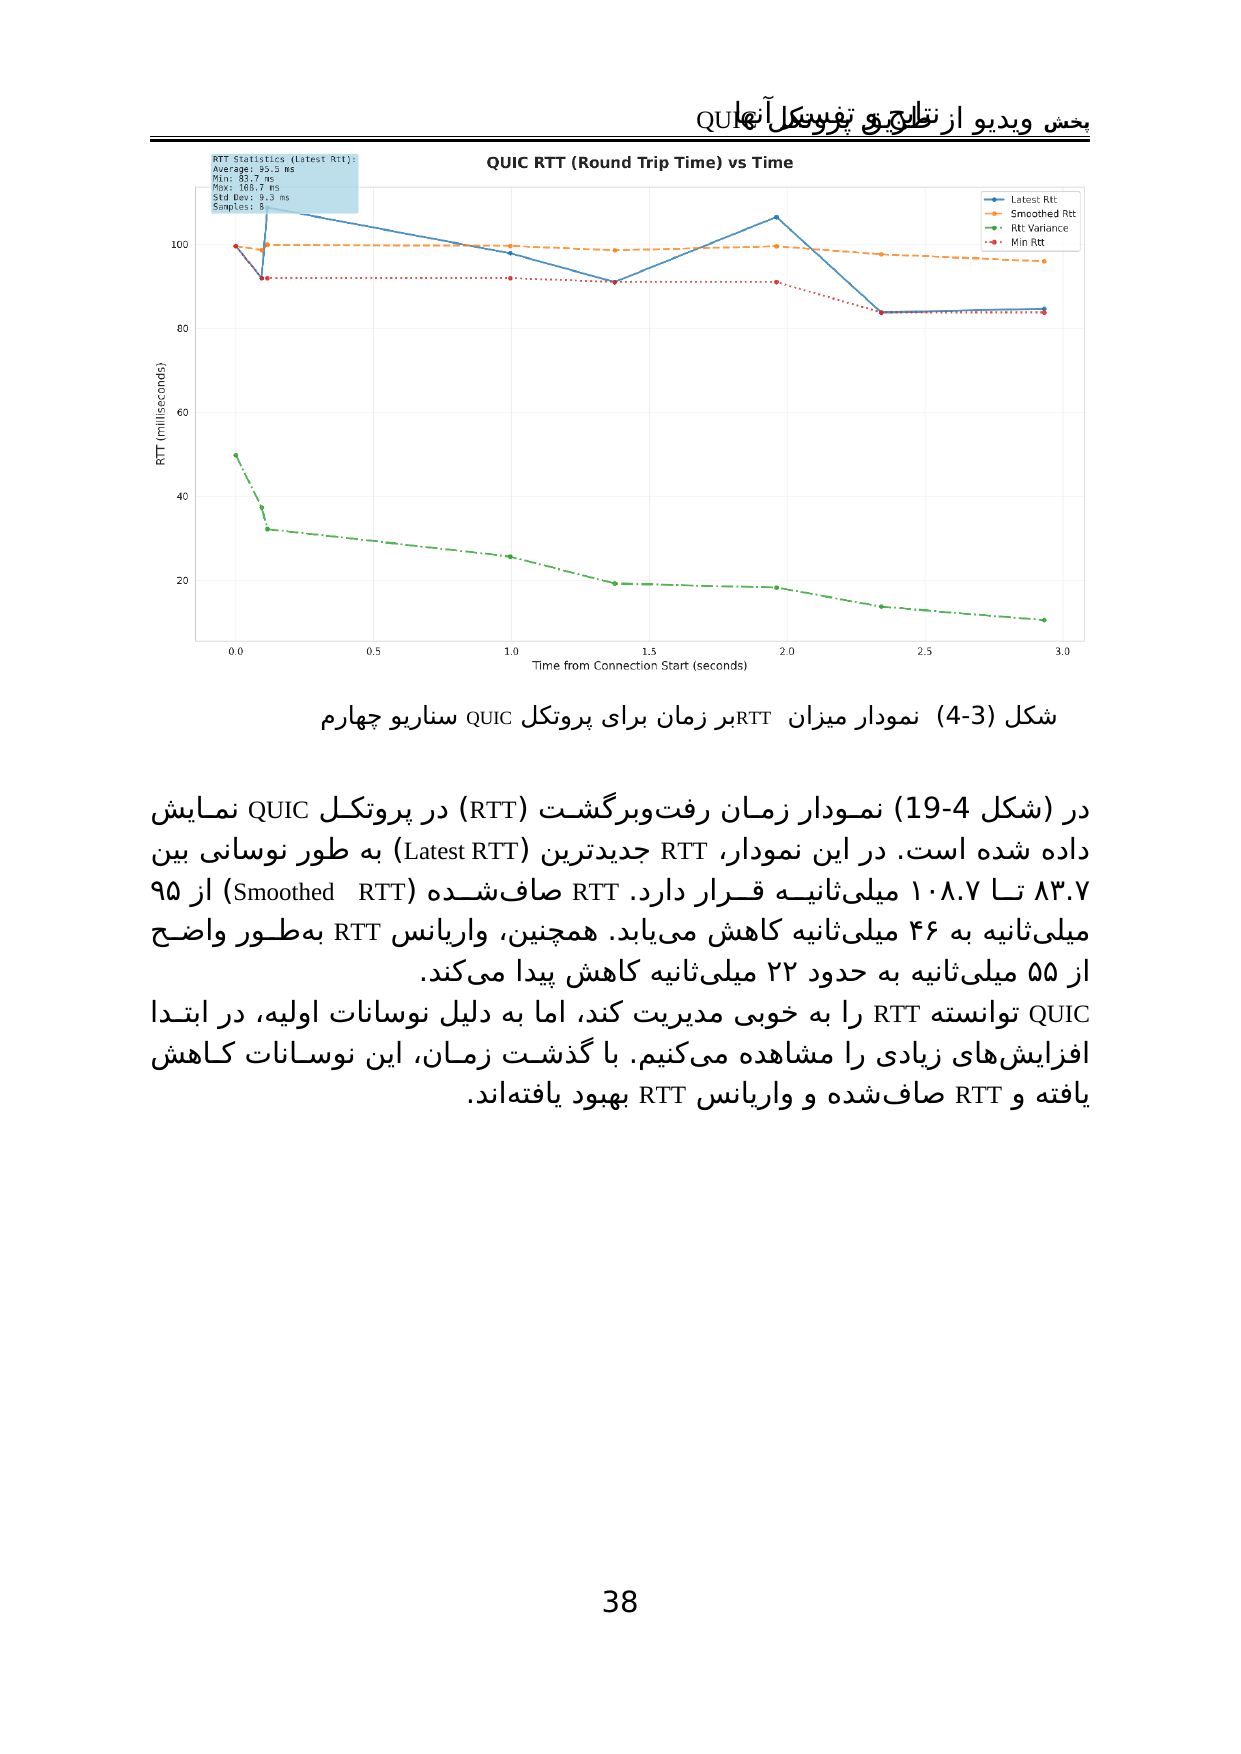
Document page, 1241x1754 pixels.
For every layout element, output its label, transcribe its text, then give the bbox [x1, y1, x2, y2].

text در (شکل 4-19) نمودار زمان رفت‌وبرگشت (RTT) در پروتکل QUIC نمایش داده شده است. در این نمودار، RTT جدیدترین (Latest RTT) به طور نوسانی بین ۸۳.۷ تا ۱۰۸.۷ میلی‌ثانیه قرار دارد. RTT صاف‌شده (Smoothed RTT) از ۹۵ میلی‌ثانیه به ۴۶ میلی‌ثانیه کاهش می‌یابد. همچنین، واریانس RTT به‌طور واضح از ۵۵ میلی‌ثانیه به حدود ۲۲ میلی‌ثانیه کاهش پیدا می‌کند. [150, 792, 1090, 988]
text QUIC توانسته RTT را به خوبی مدیریت کند، اما به دلیل نوسانات اولیه، در ابتدا افزایش‌های زیادی را مشاهده می‌کنیم. با گذشت زمان، این نوسانات کاهش یافته و RTT صاف‌شده و واریانس RTT بهبود یافته‌اند. [150, 995, 1090, 1111]
picture [150, 150, 1090, 678]
text نمودار میزان RTTبر زمان برای پروتکل QUIC سناریو چهارم [150, 704, 1090, 729]
